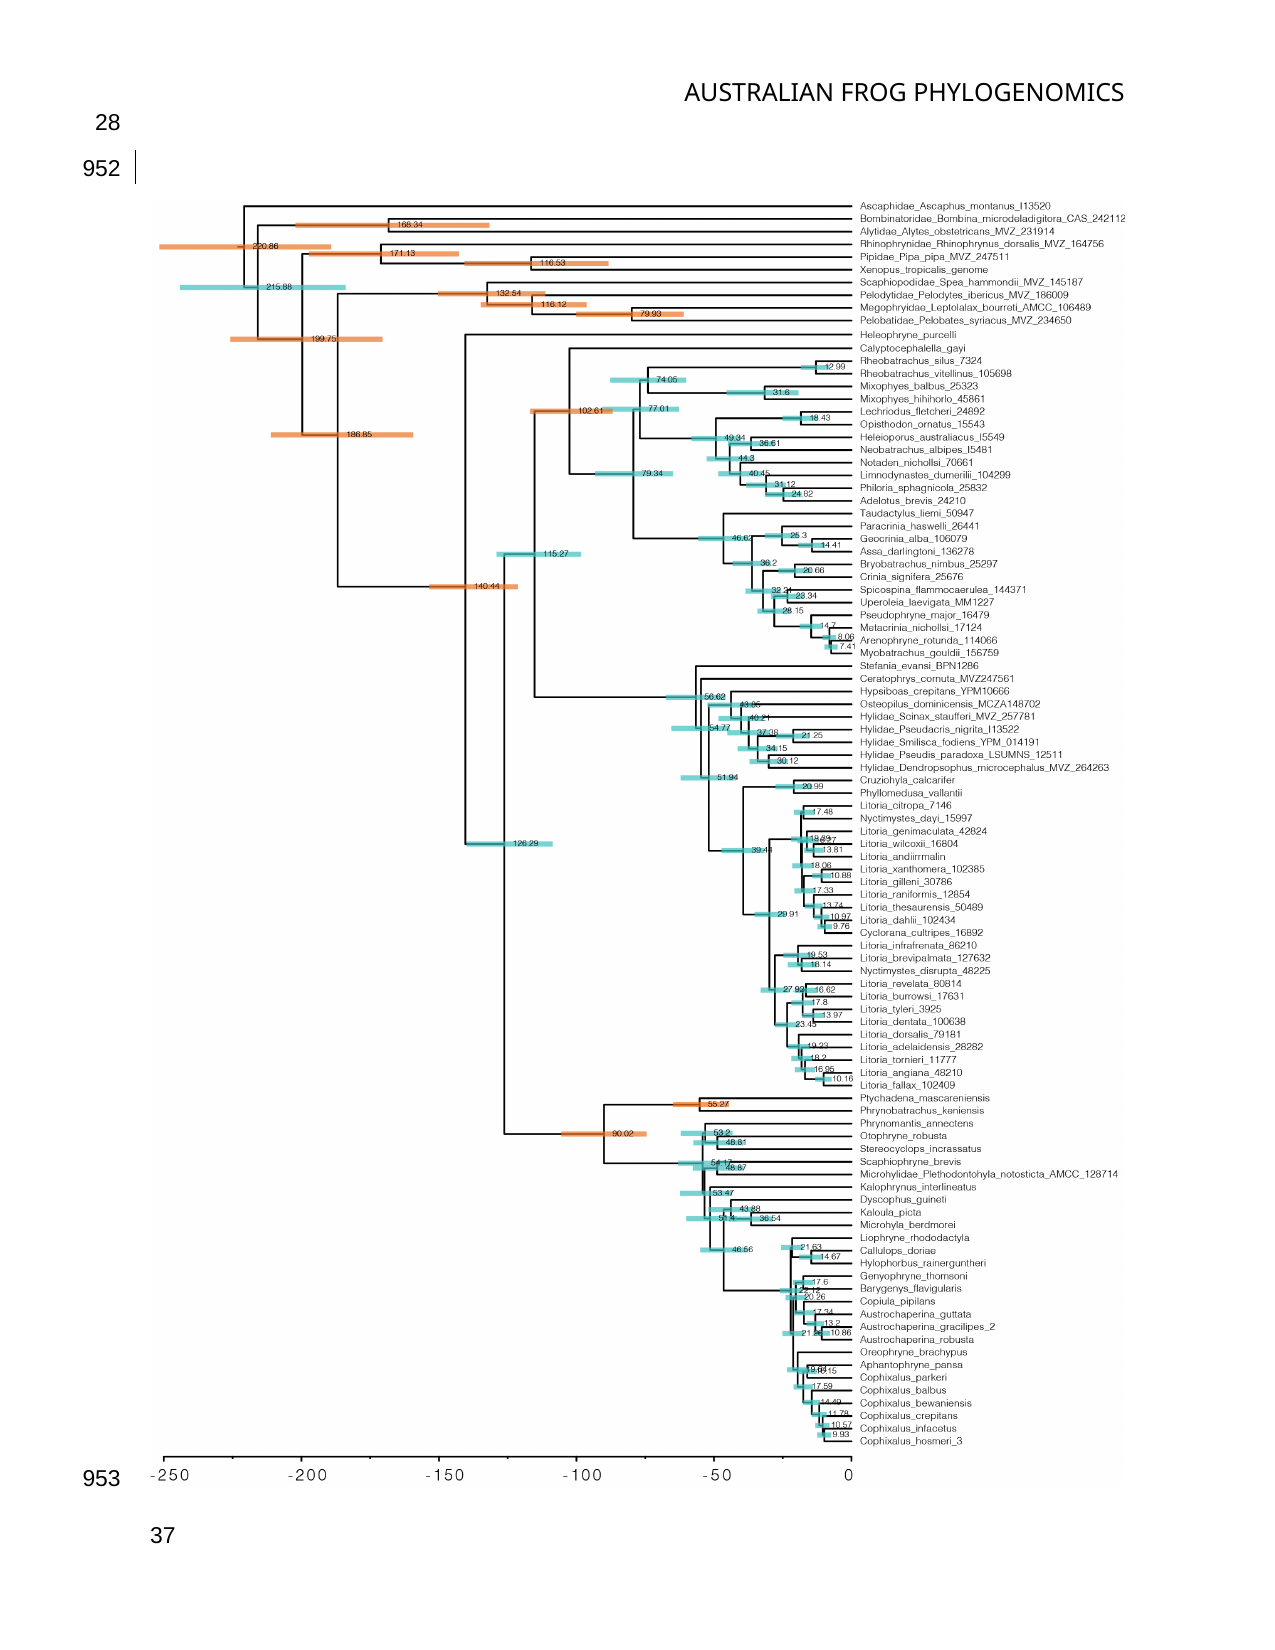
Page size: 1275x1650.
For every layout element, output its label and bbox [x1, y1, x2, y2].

picture [150, 201, 1125, 1486]
